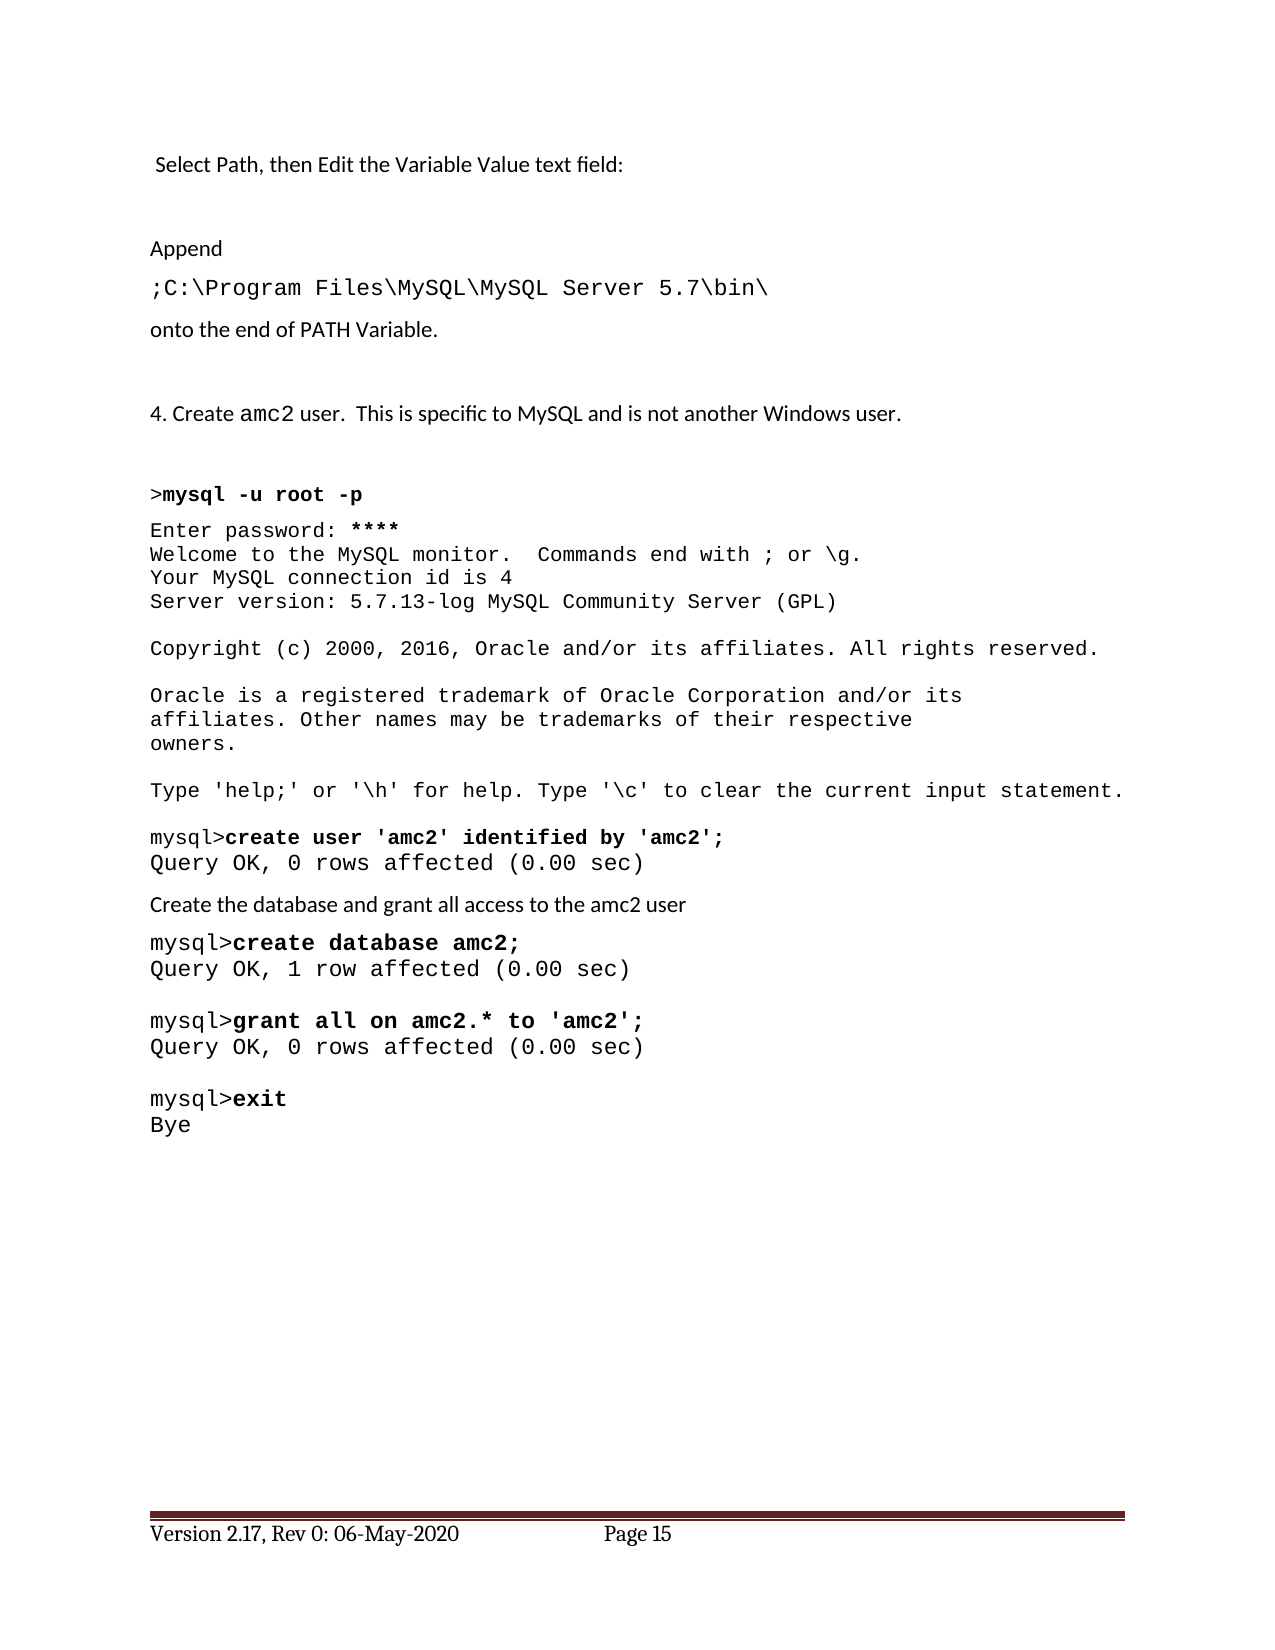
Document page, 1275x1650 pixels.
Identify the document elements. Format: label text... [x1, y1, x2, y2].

text ByeInstall the Latest Java 8 Security Baseline Java Development Kit [150, 1113, 1125, 1139]
text 4. Create amc2 user. This is specific to MySQL and is not another Windows user. [150, 399, 1125, 428]
text owners. [150, 733, 1125, 756]
text Create the database and grant all access to the amc2 user [150, 890, 1125, 918]
text Enter password: **** [150, 520, 1125, 543]
text Copyright (c) 2000, 2016, Oracle and/or its affiliates. All rights reserved. [150, 638, 1125, 662]
text onto the end of PATH Variable. [150, 315, 1125, 343]
text Server version: 5.7.13-log MySQL Community Server (GPL) [150, 591, 1125, 614]
text mysql>create database amc2; [150, 932, 1125, 958]
text Select Path, then Edit the Variable Value text field: [150, 150, 1125, 178]
text Your MySQL connection id is 4 [150, 567, 1125, 591]
text Query OK, 1 row affected (0.00 sec) [150, 958, 1125, 984]
text ;C:\Program Files\MySQL\MySQL Server 5.7\bin\ [150, 276, 1125, 302]
text Query OK, 0 rows affected (0.00 sec) [150, 851, 1125, 877]
text Welcome to the MySQL monitor. Commands end with ; or \g. [150, 543, 1125, 567]
text Query OK, 0 rows affected (0.00 sec) [150, 1036, 1125, 1061]
text affiliates. Other names may be trademarks of their respective [150, 709, 1125, 733]
text mysql>exit [150, 1087, 1125, 1113]
text mysql>create user 'amc2' identified by 'amc2'; [150, 827, 1125, 851]
text >mysql -u root -p [150, 484, 1125, 508]
text mysql>grant all on amc2.* to 'amc2'; [150, 1009, 1125, 1036]
text Append [150, 234, 1125, 262]
text Oracle is a registered trademark of Oracle Corporation and/or its [150, 685, 1125, 709]
text Type 'help;' or '\h' for help. Type '\c' to clear the current input statement. [150, 780, 1125, 804]
